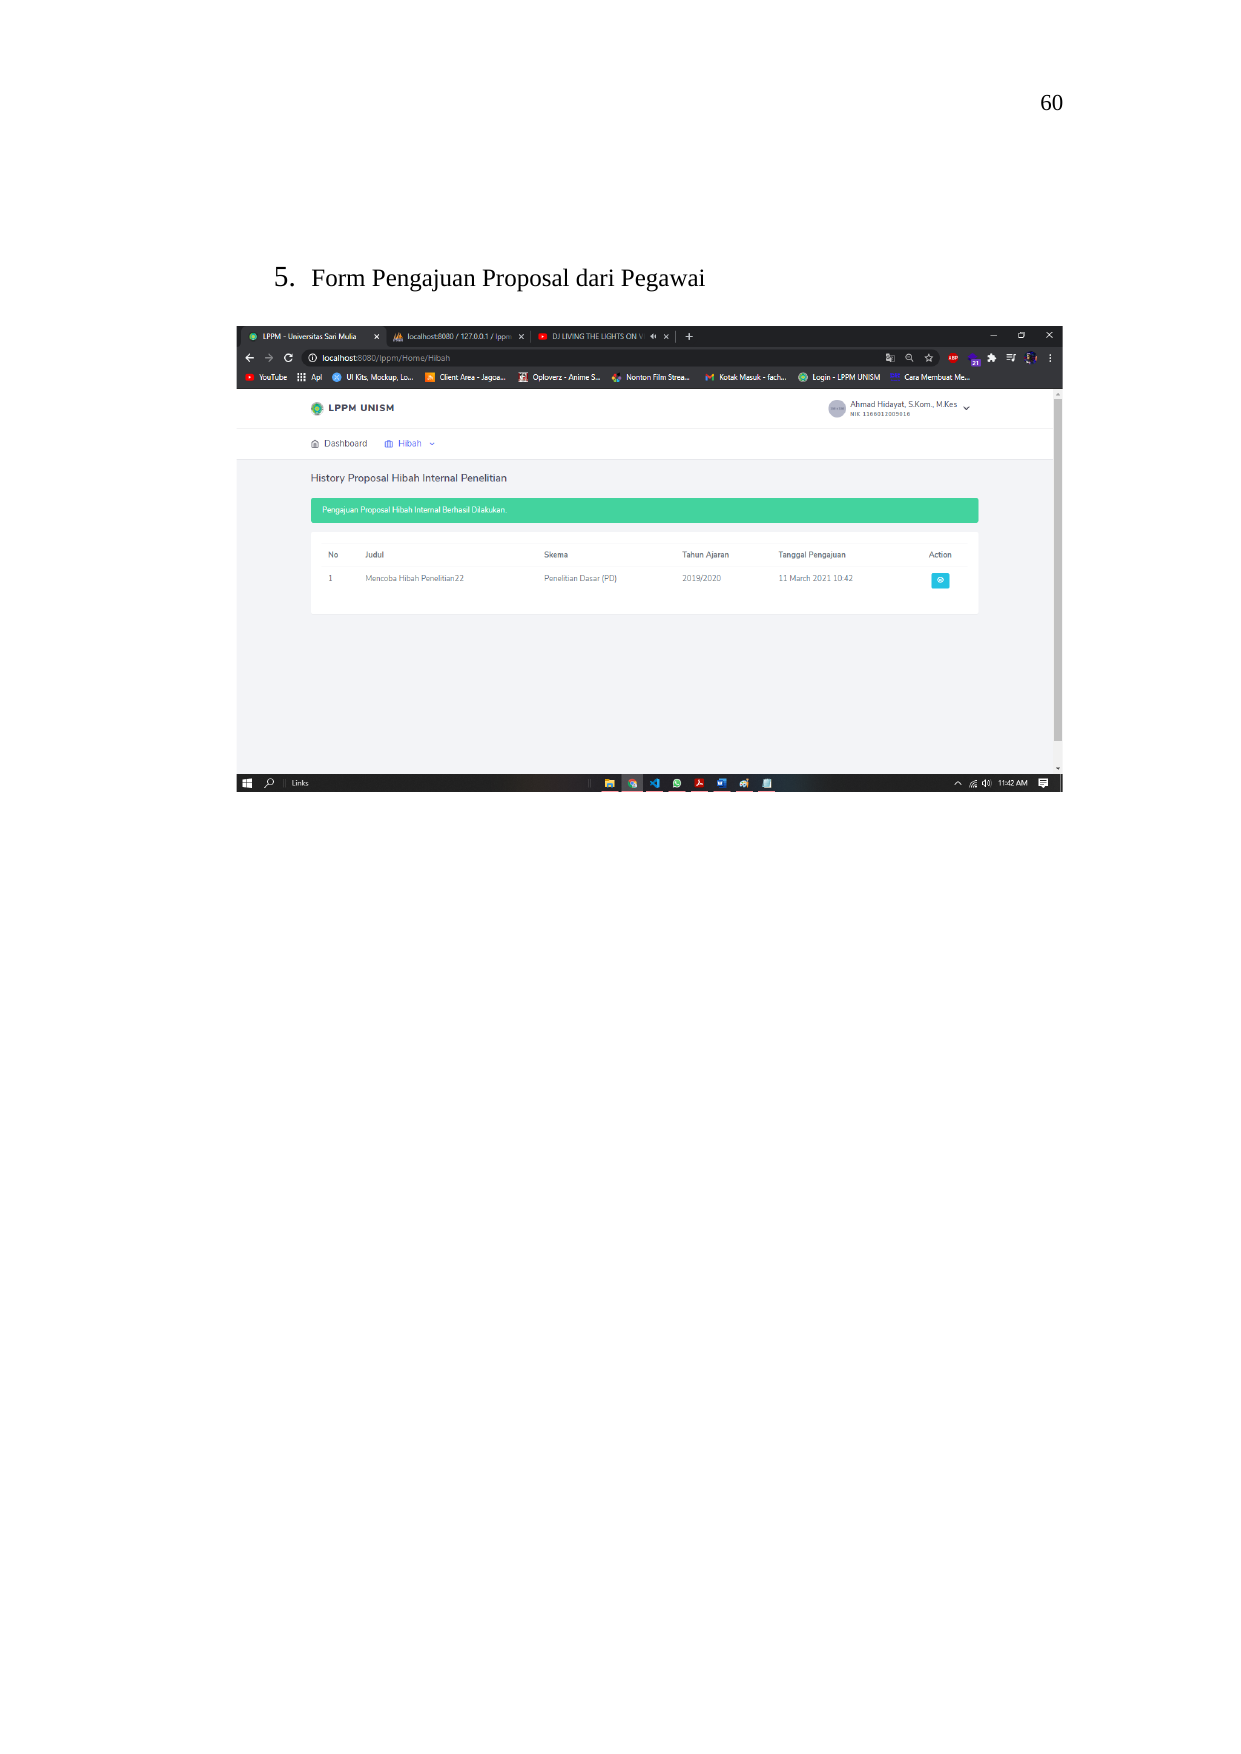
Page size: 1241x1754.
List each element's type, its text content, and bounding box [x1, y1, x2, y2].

list Form Pengajuan Proposal dari Pegawai [274, 259, 1063, 293]
picture [236, 326, 1063, 792]
